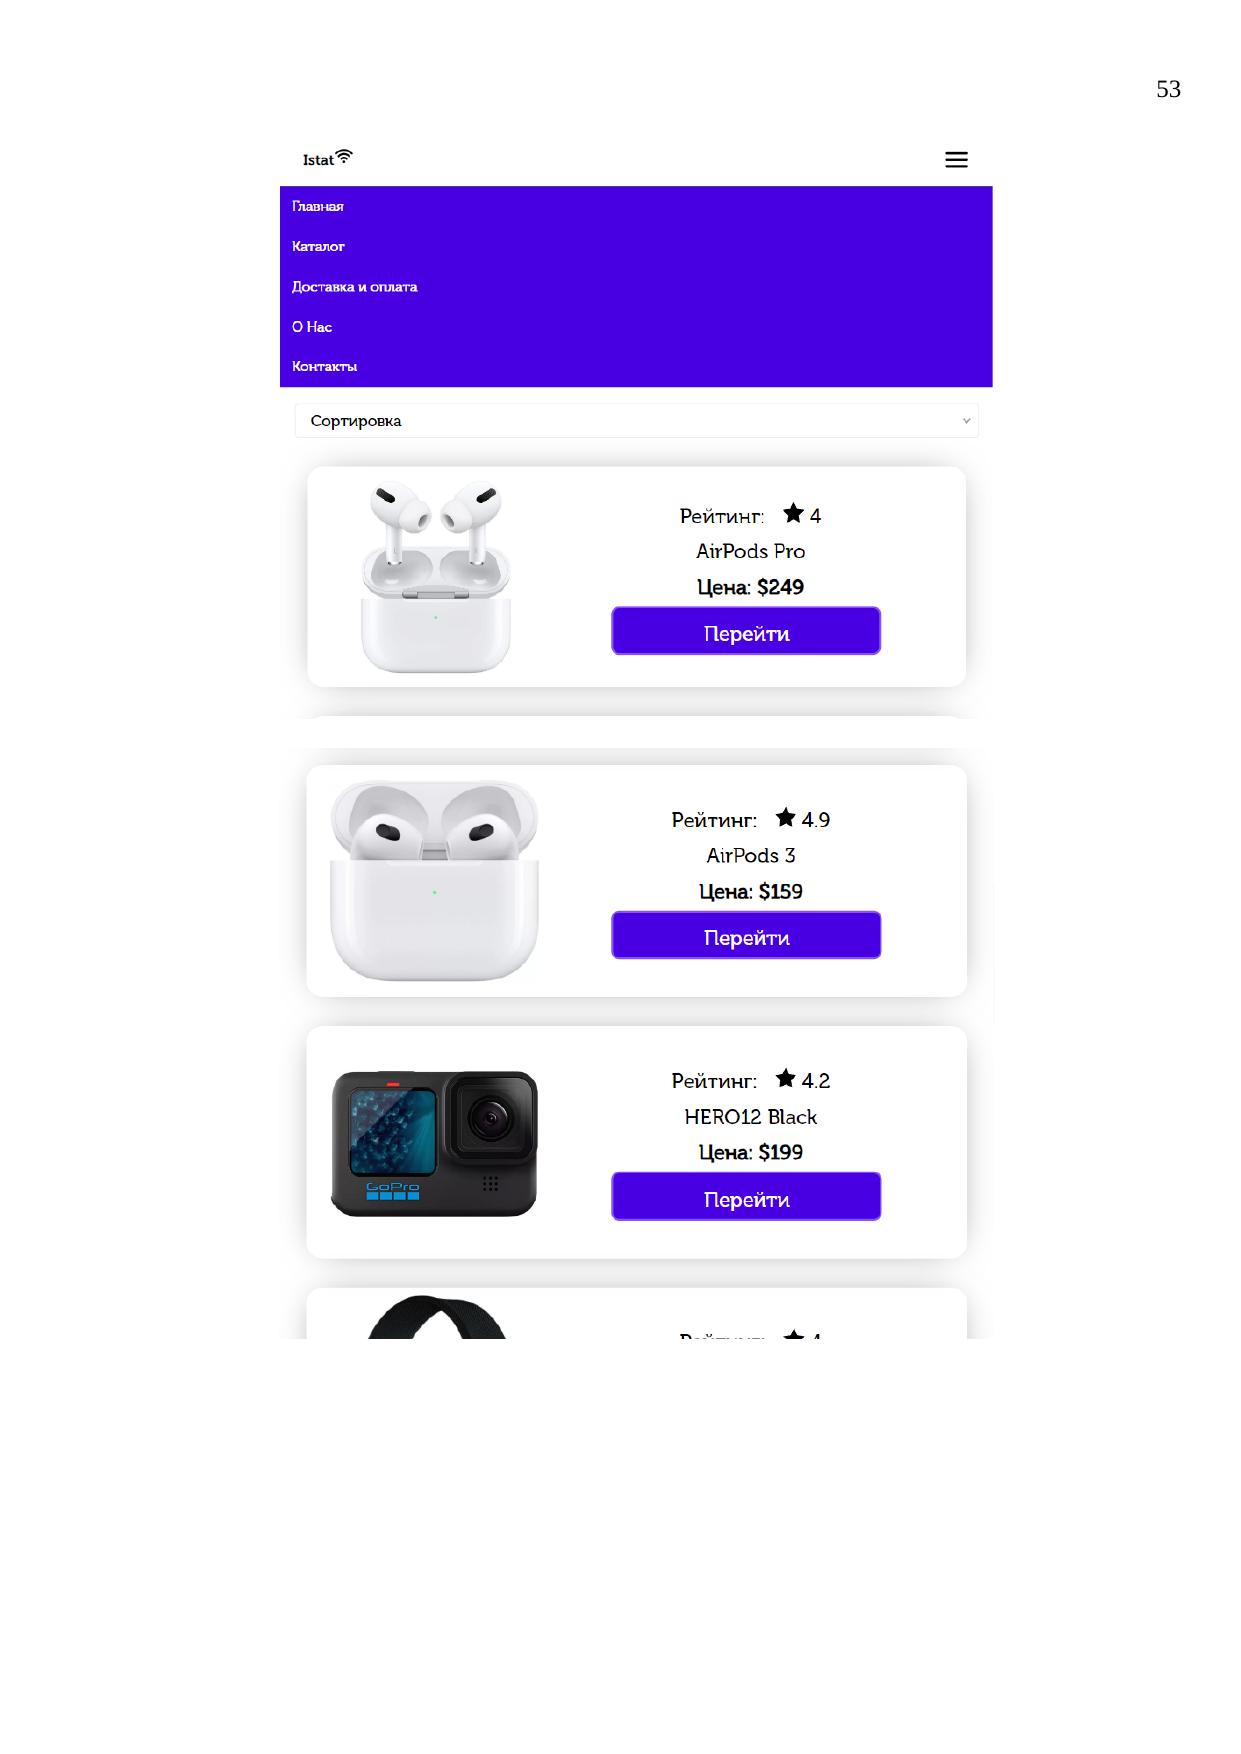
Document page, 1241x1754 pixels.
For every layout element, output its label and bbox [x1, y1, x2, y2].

picture [280, 131, 993, 719]
picture [278, 748, 995, 1339]
